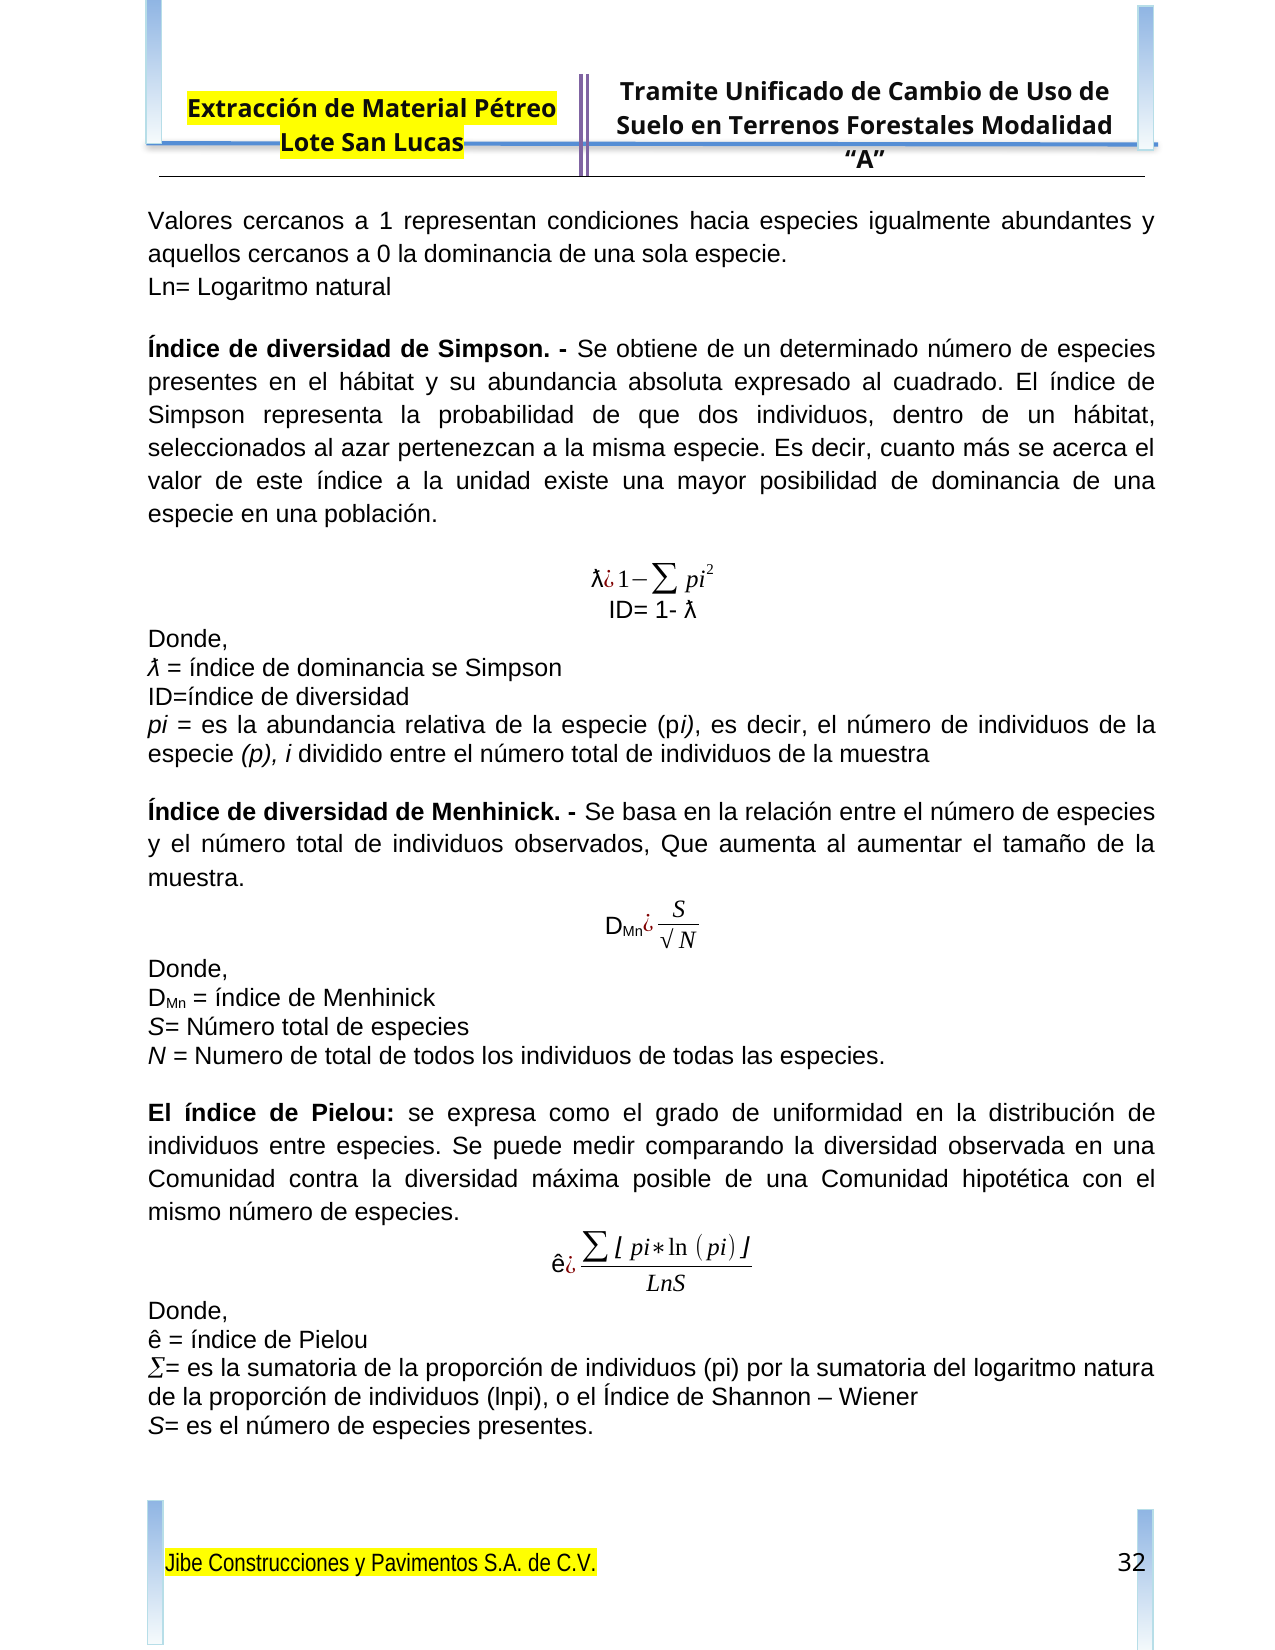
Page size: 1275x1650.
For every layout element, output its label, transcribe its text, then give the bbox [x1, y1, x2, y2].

text S= es el número de especies presentes. [148, 1411, 1157, 1440]
text ID=índice de diversidad [148, 681, 1157, 710]
text Valores cercanos a 1 representan condiciones hacia especies igualmente abundantes y aquellos cercanos a 0 la dominancia de una sola especie. [148, 206, 1157, 268]
text Índice de diversidad de Menhinick. - Se basa en la relación entre el número de especies y el número total de individuos observados, Que aumenta al aumentar el tamaño de la muestra. [148, 796, 1157, 891]
text N = Numero de total de todos los individuos de todas las especies. [148, 1041, 1157, 1069]
text Donde, [148, 954, 1157, 983]
text ê = índice de Pielou [148, 1324, 1157, 1353]
text El índice de Pielou: se expresa como el grado de uniformidad en la distribución de individuos entre especies. Se puede medir comparando la diversidad observada en una Comunidad contra la diversidad máxima posible de una Comunidad hipotética con el mismo número de especies. [148, 1098, 1157, 1226]
text = es la sumatoria de la proporción de individuos (pi) por la sumatoria del logaritmo natura de la proporción de individuos (lnpi), o el Índice de Shannon – Wiener [148, 1353, 1157, 1411]
text Índice de diversidad de Simpson. - Se obtiene de un determinado número de especies presentes en el hábitat y su abundancia absoluta expresado al cuadrado. El índice de Simpson representa la probabilidad de que dos individuos, dentro de un hábitat, seleccionados al azar pertenezcan a la misma especie. Es decir, cuanto más se acerca el valor de este índice a la unidad existe una mayor posibilidad de dominancia de una especie en una población. [148, 334, 1157, 528]
text ê [148, 1230, 1157, 1296]
text Donde, [148, 1296, 1157, 1324]
text pi = es la abundancia relativa de la especie (pi), es decir, el número de individuos de la especie (p), i dividido entre el número total de individuos de la muestra [148, 710, 1157, 768]
text ƛ [148, 561, 1157, 595]
text S= Número total de especies [148, 1012, 1157, 1041]
text DMn [148, 896, 1157, 954]
text Ln= Logaritmo natural [148, 272, 1157, 301]
text DMn = índice de Menhinick [148, 983, 1157, 1012]
text Donde, [148, 624, 1157, 653]
text ƛ = índice de dominancia se Simpson [148, 653, 1157, 681]
text ID= 1- ƛ [148, 595, 1157, 624]
